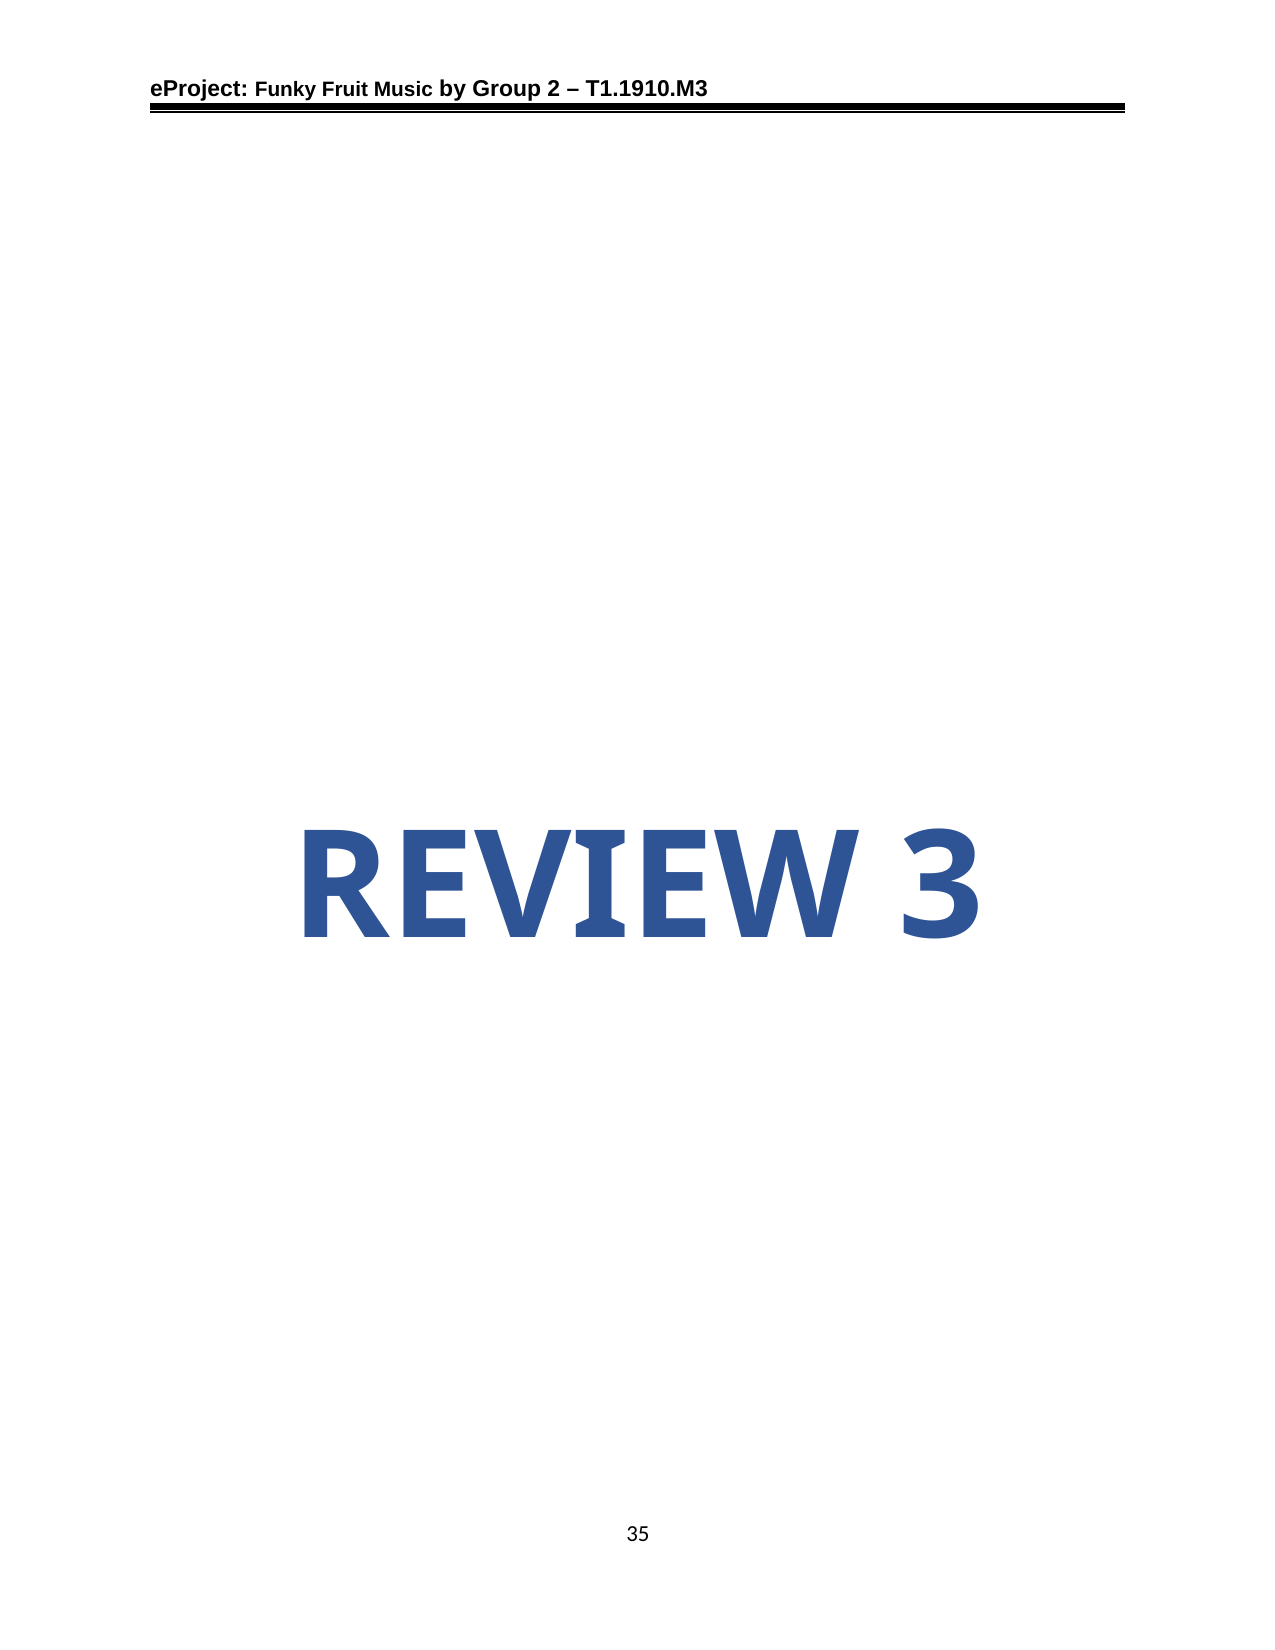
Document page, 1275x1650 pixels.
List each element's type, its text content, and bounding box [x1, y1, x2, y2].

subtitle REVIEW 3 [150, 777, 1125, 982]
